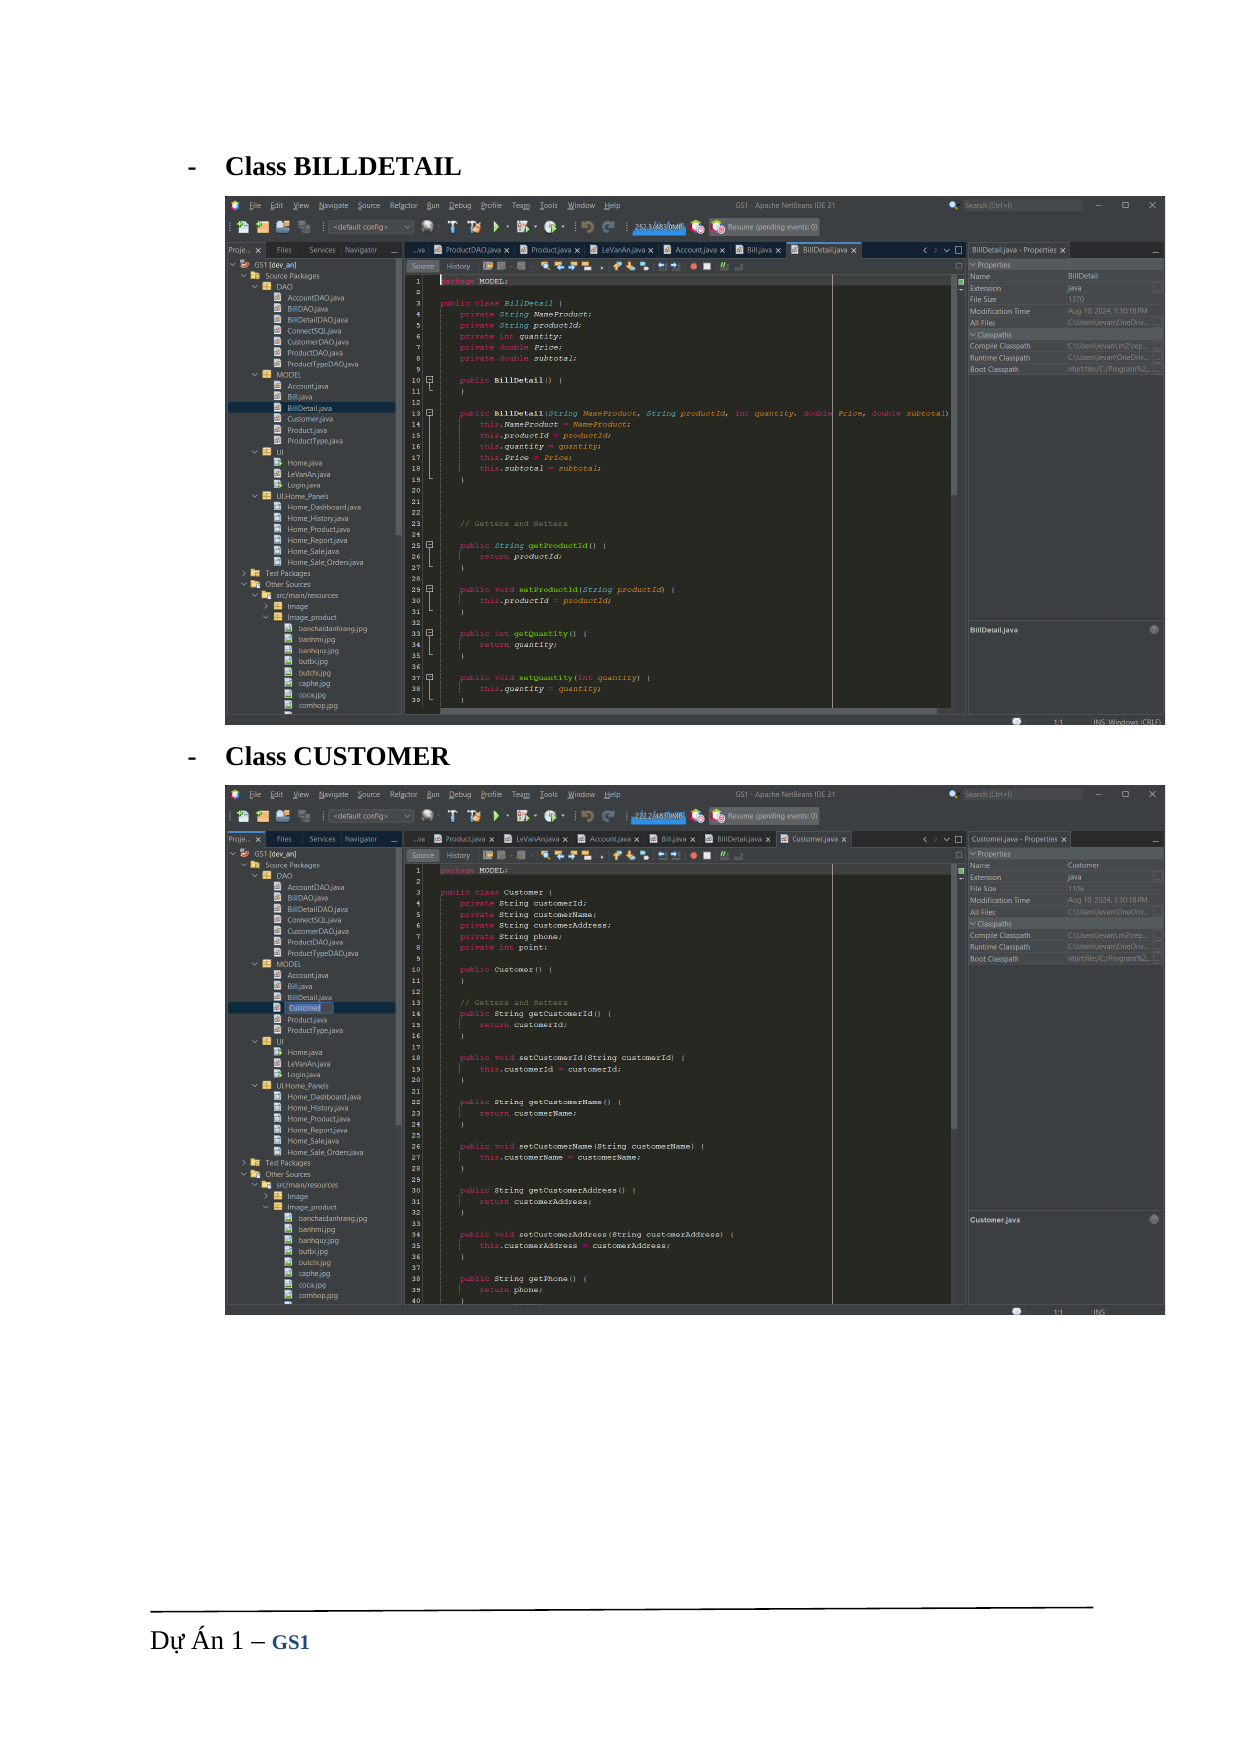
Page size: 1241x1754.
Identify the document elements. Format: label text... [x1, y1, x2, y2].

list Class BILLDETAIL [187, 150, 1090, 181]
picture [225, 785, 1166, 1315]
list Class CUSTOMER [187, 739, 1090, 771]
picture [225, 196, 1166, 725]
